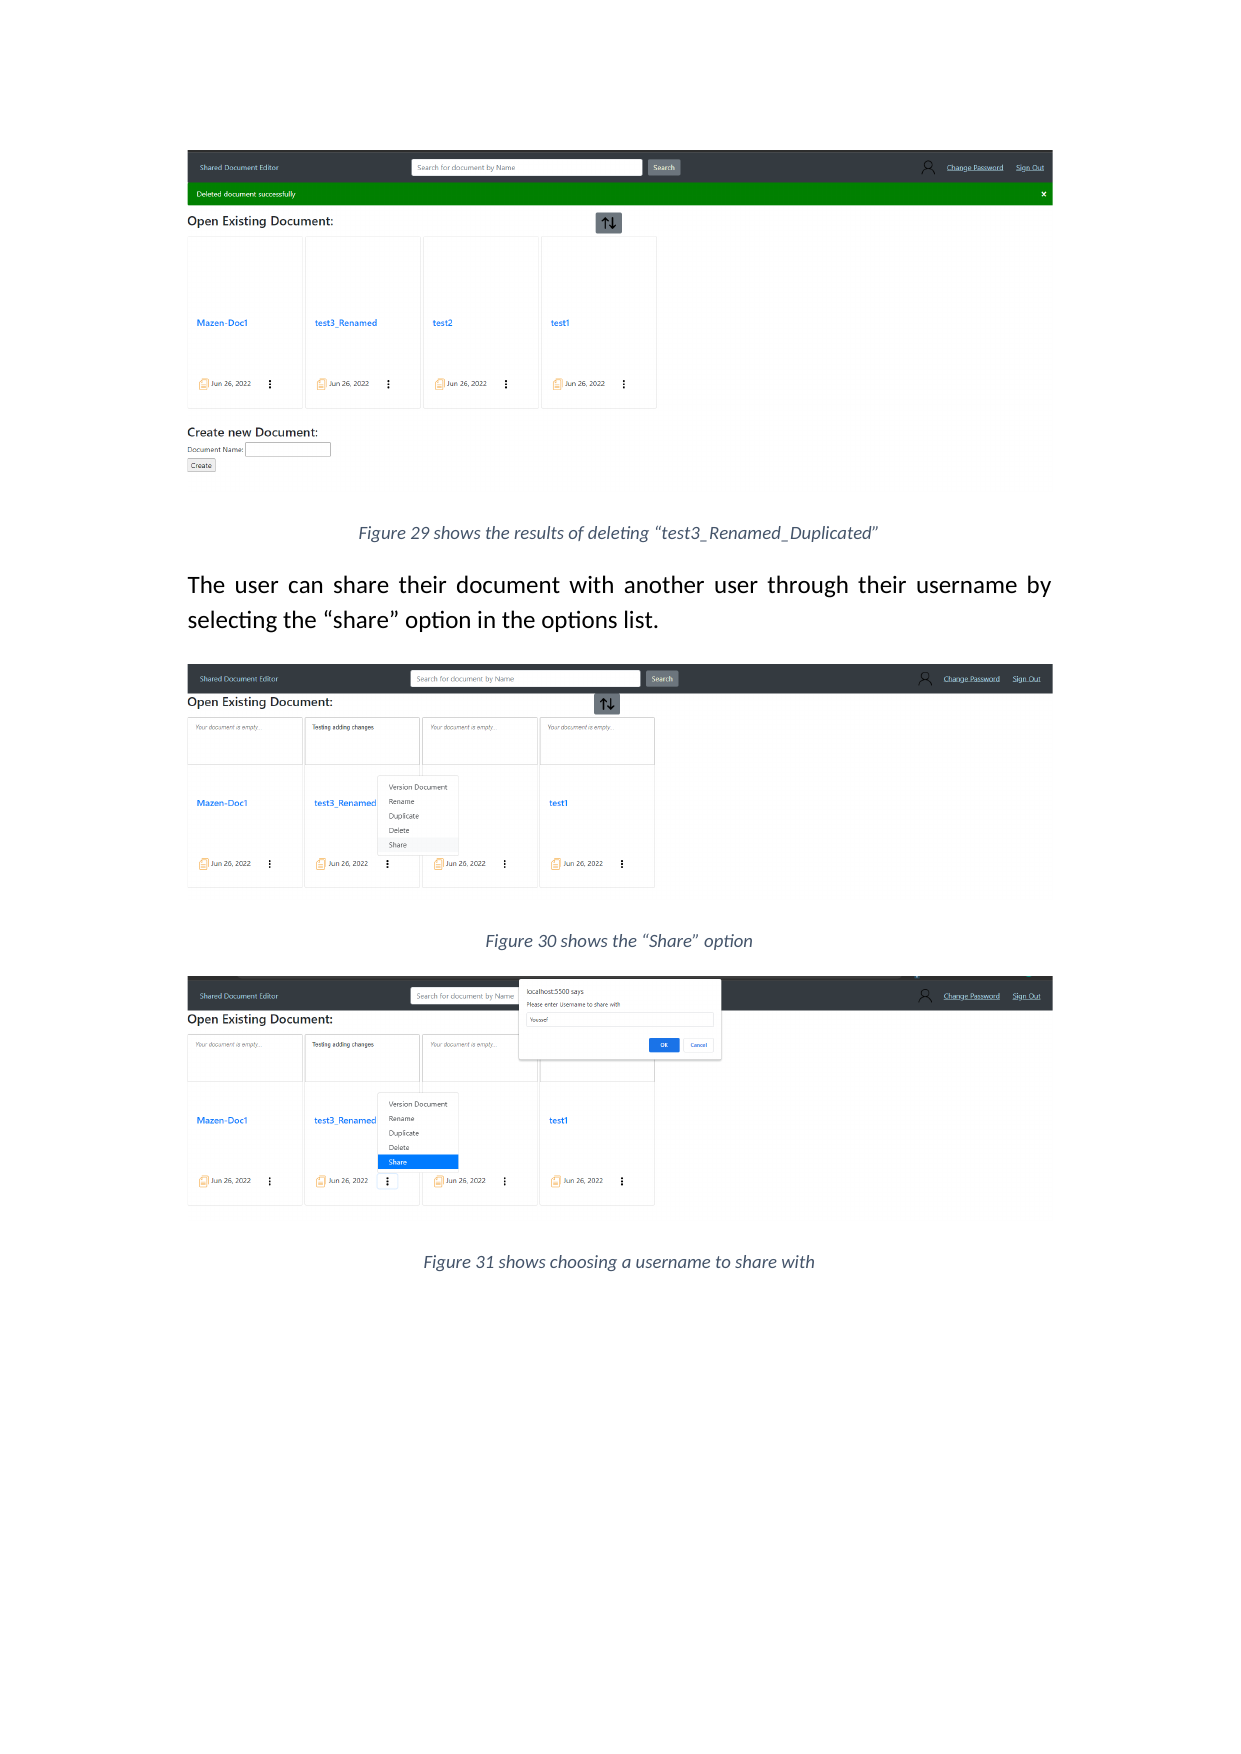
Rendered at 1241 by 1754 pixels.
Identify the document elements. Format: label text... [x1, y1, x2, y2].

text Figure 30 shows the “Share” option [187, 929, 1053, 952]
text The user can share their document with another user through their username by selecting the “share” option in the options list. [187, 569, 1053, 634]
picture [187, 976, 1053, 1221]
text Figure 29 shows the results of deleting “test3_Renamed_Duplicated” [187, 521, 1053, 544]
picture [187, 664, 1053, 900]
text Figure 31 shows choosing a username to share with [187, 1250, 1053, 1273]
picture [187, 150, 1053, 492]
